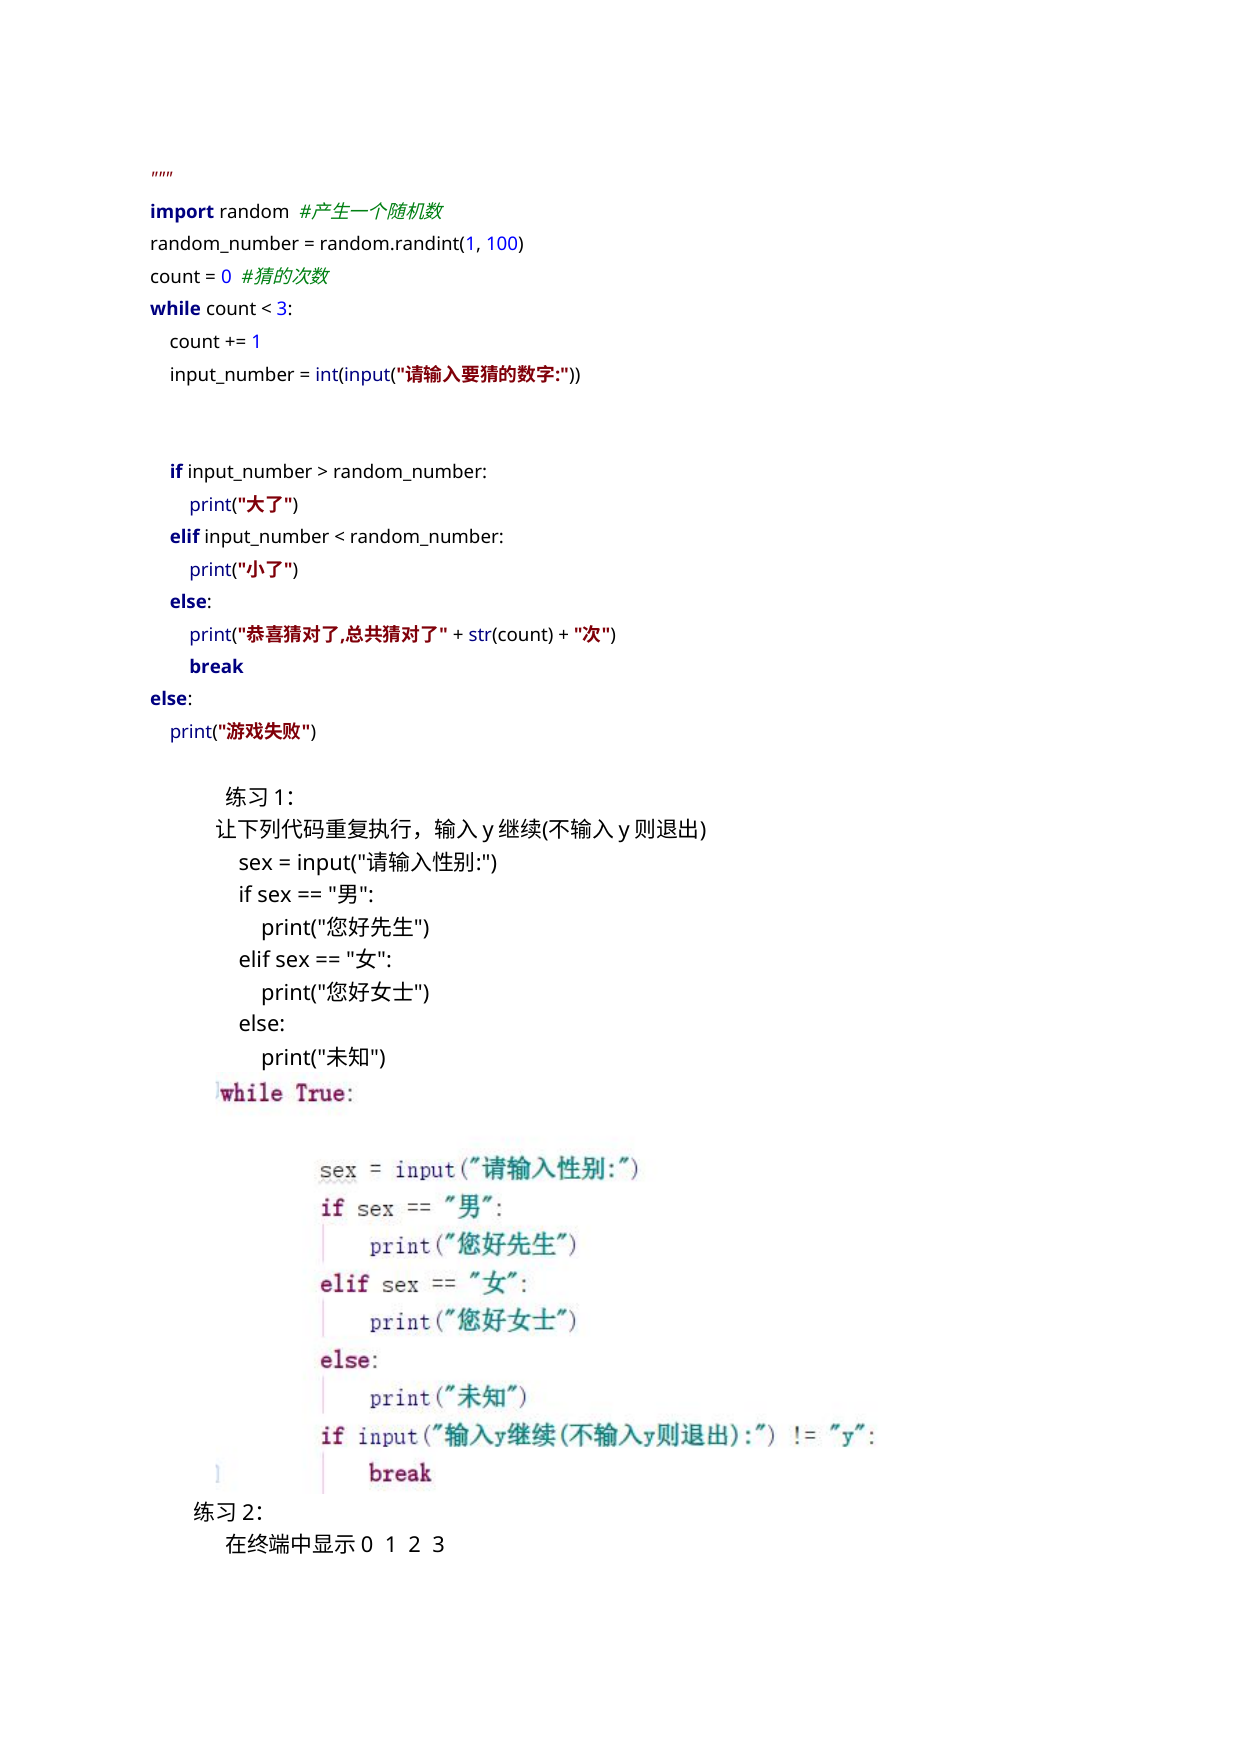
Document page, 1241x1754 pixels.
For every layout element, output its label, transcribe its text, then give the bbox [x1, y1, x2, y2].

text print("您好女士") [216, 974, 1090, 1007]
text 在终端中显示0 1 2 3 [194, 1527, 1090, 1559]
text print("未知") [216, 1039, 1090, 1072]
text elif sex == "女": [216, 942, 1090, 974]
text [150, 162, 1090, 747]
text 练习2： [194, 1494, 1090, 1527]
text sex = input("请输入性别:") [216, 844, 1090, 877]
text else: [216, 1007, 1090, 1039]
picture [215, 1072, 898, 1494]
text 让下列代码重复执行，输入y继续(不输入y则退出) [172, 812, 1090, 844]
text 练习1： [150, 779, 1090, 812]
text if sex == "男": [216, 877, 1090, 909]
text print("您好先生") [216, 909, 1090, 942]
